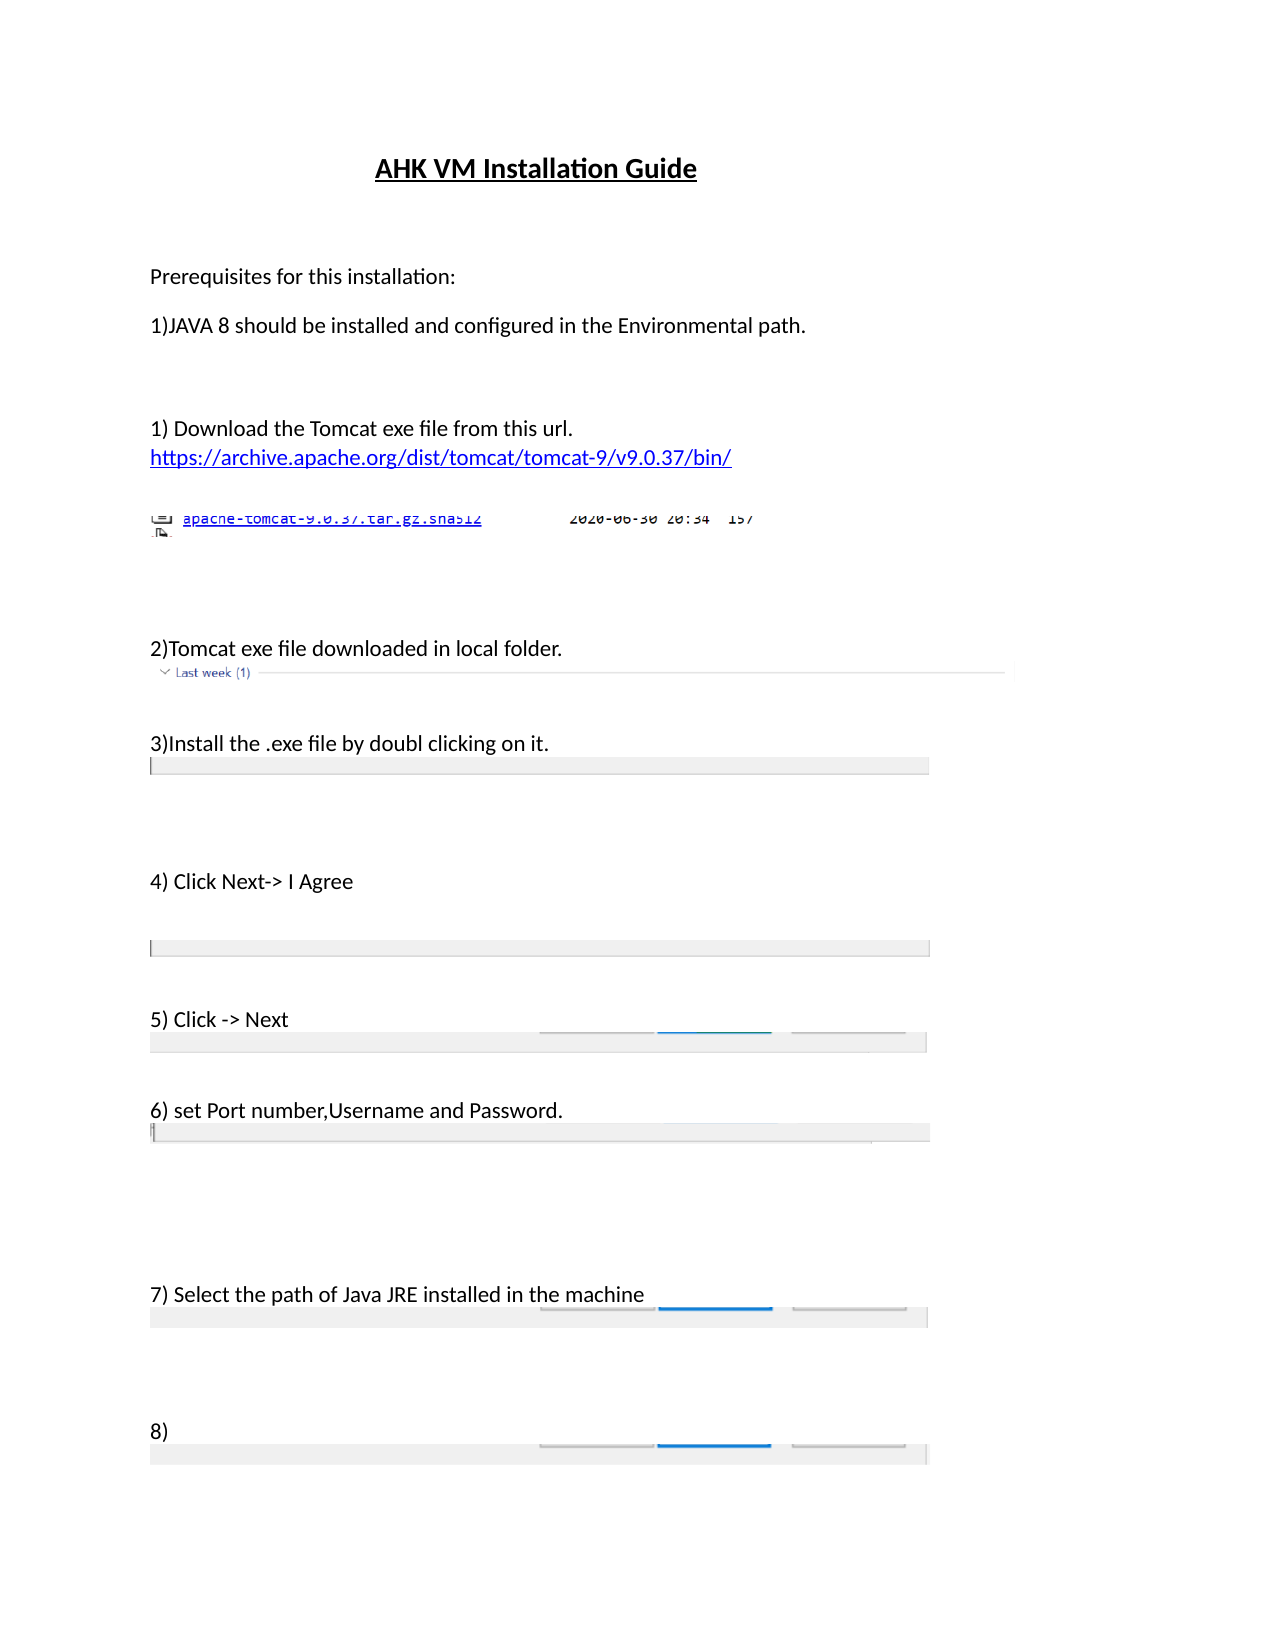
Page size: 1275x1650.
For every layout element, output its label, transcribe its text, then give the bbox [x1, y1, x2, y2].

text 5) Click -> Next [150, 1007, 1125, 1032]
text 1)JAVA 8 should be installed and configured in the Environmental path. [150, 311, 1125, 339]
text 4) Click Next-> I Agree [150, 870, 1125, 895]
text 6) set Port number,Username and Password. [150, 1099, 1125, 1124]
text 1) Download the Tomcat exe file from this url. https://archive.apache.org/dist/tomcat/tomcat-9/v9.0.37/bin/ [150, 413, 1125, 471]
text 3)Install the .exe file by doubl clicking on it. [150, 728, 1125, 757]
text 7) Select the path of Java JRE installed in the machine [150, 1282, 1125, 1307]
text Prerequisites for this installation: [150, 261, 1125, 290]
text AHK VM Installation Guide [150, 150, 1125, 186]
text 2)Tomcat exe file downloaded in local folder. [150, 633, 1125, 662]
text 8) [150, 1420, 1125, 1445]
